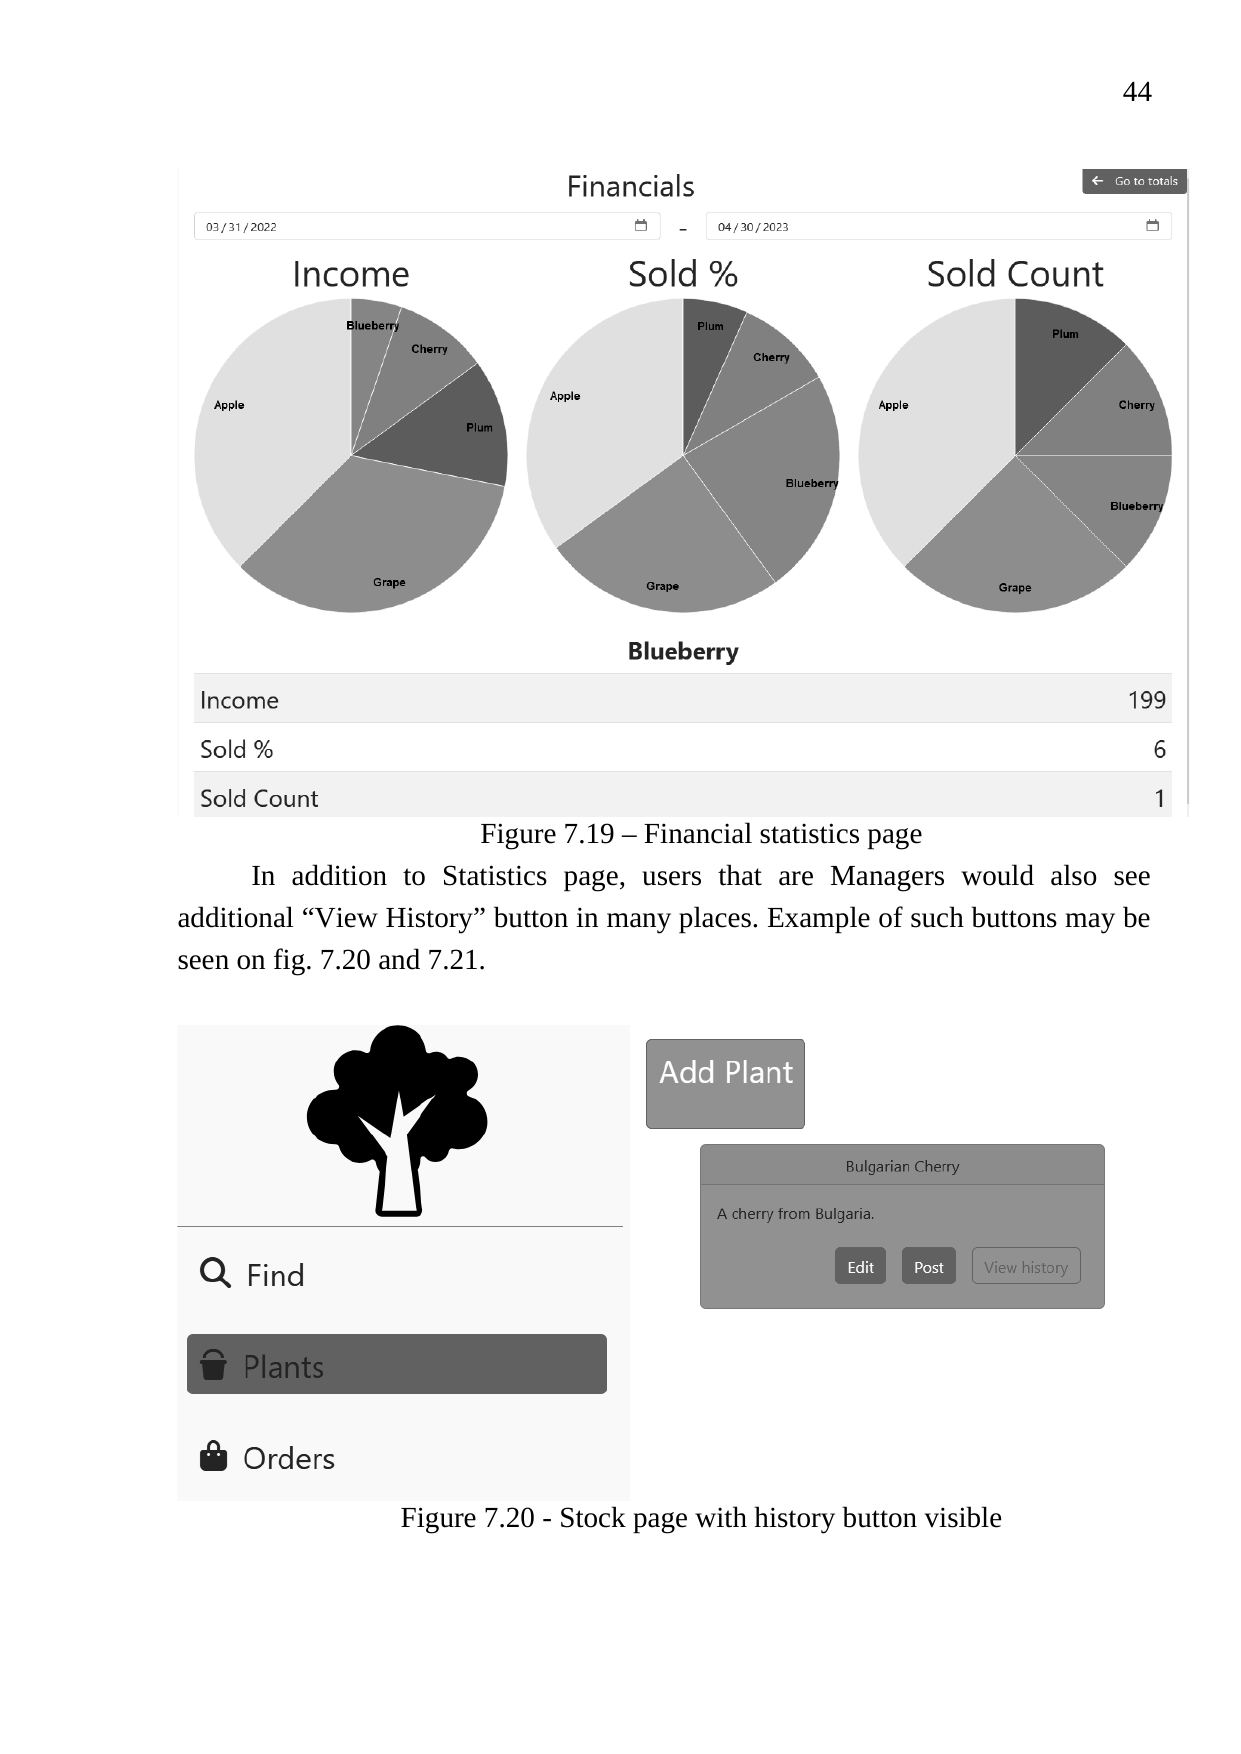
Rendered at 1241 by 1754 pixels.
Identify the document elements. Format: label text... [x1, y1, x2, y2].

picture [177, 1025, 1152, 1501]
text Figure 7.19 – Financial statistics page [177, 817, 1152, 850]
text In addition to Statistics page, users that are Managers would also see additional “View History” button in many places. Example of such buttons may be seen on fig. 7.20 and 7.21. [177, 858, 1152, 975]
text Figure 7.20 - Stock page with history button visible [177, 1501, 1152, 1534]
picture [177, 169, 1190, 817]
